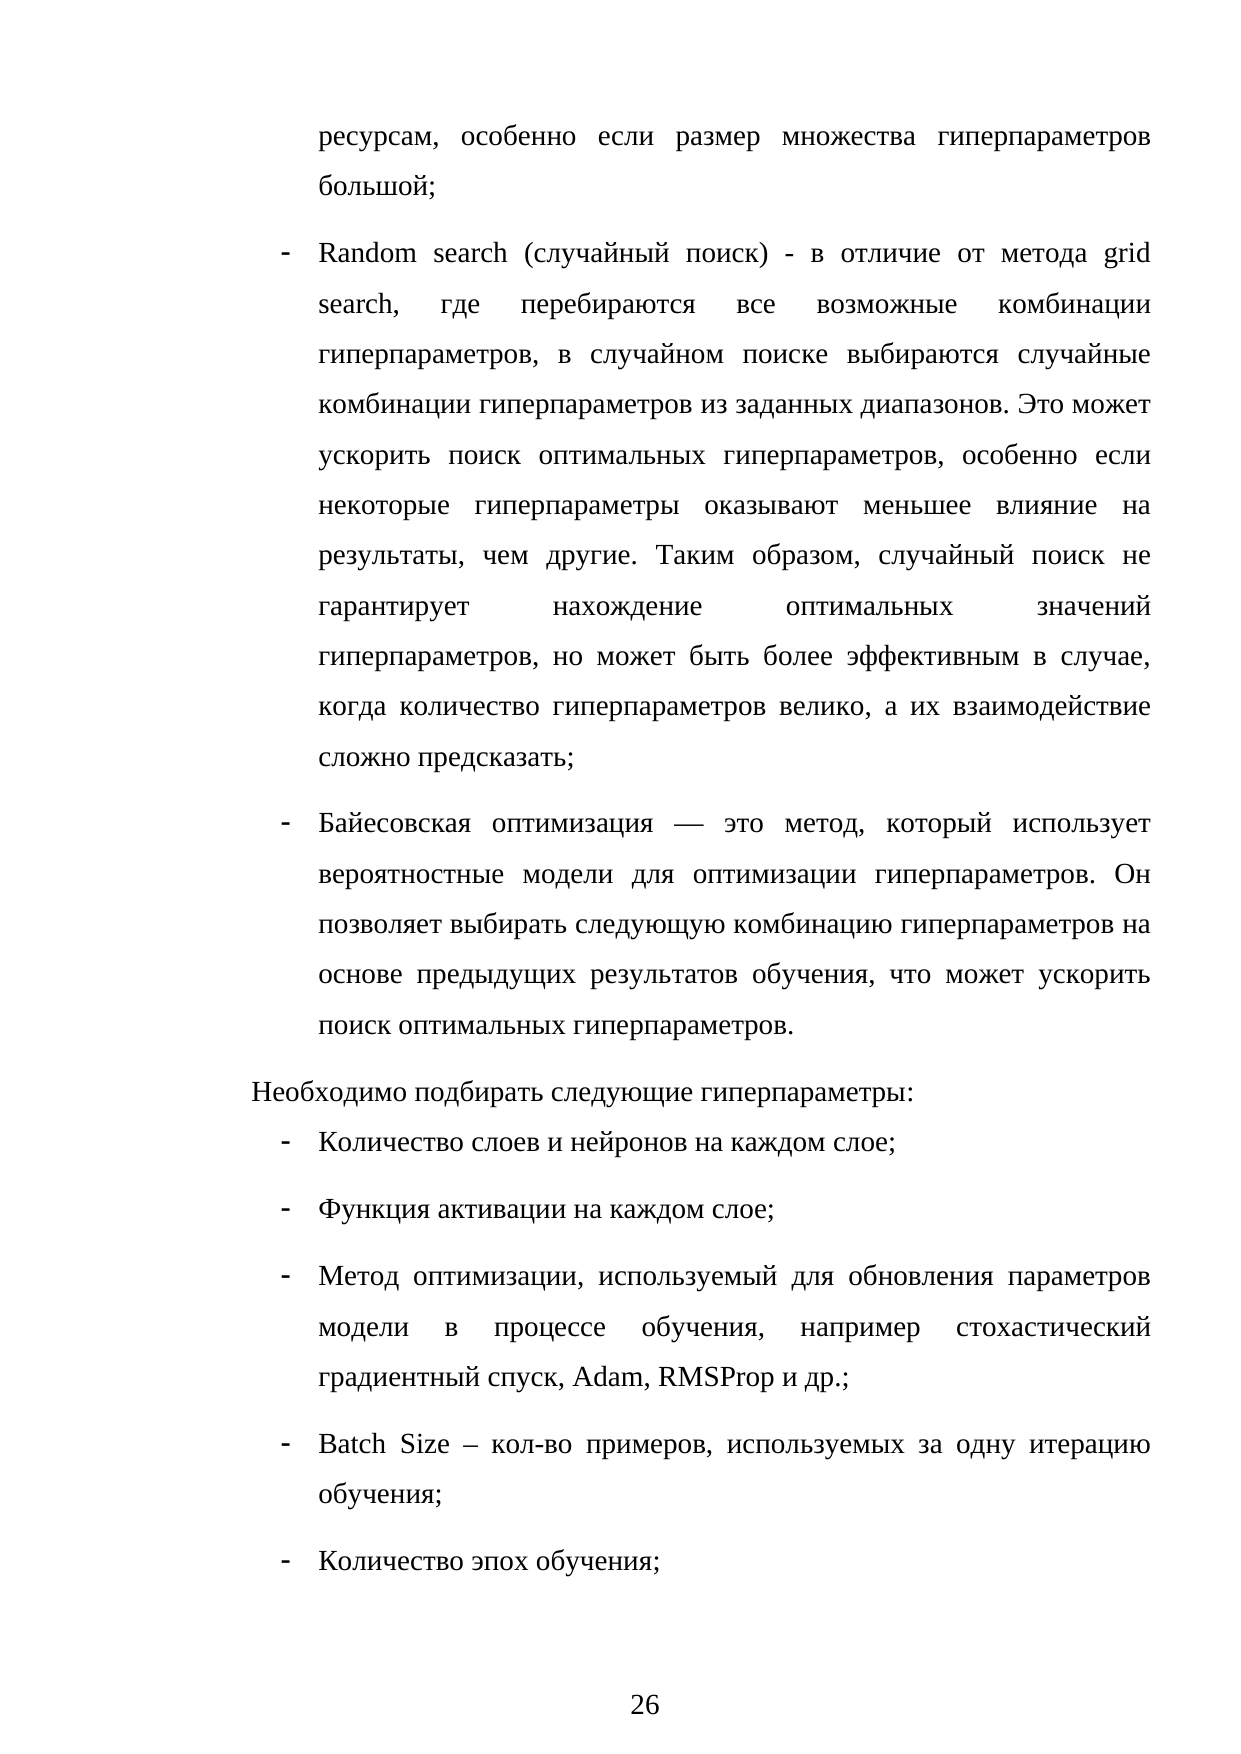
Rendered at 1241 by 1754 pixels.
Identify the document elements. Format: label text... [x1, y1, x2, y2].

list Количество эпох обучения; [281, 1543, 1152, 1577]
list Количество слоев и нейронов на каждом слое; [281, 1124, 1152, 1158]
list Функция активации на каждом слое; [281, 1191, 1152, 1225]
list Байесовская оптимизация — это метод, который использует вероятностные модели для оптимизации гиперпараметров. Он позволяет выбирать следующую комбинацию гиперпараметров на основе предыдущих результатов обучения, что может ускорить поиск оптимальных гиперпараметров. [281, 806, 1152, 1041]
list Метод оптимизации, используемый для обновления параметров модели в процессе обучения, например стохастический градиентный спуск, Adam, RMSProp и др.; [281, 1258, 1152, 1393]
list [281, 118, 1152, 202]
list Random search (случайный поиск) - в отличие от метода grid search, где перебираются все возможные комбинации гиперпараметров, в случайном поиске выбираются случайные комбинации гиперпараметров из заданных диапазонов. Это может ускорить поиск оптимальных гиперпараметров, особенно если некоторые гиперпараметры оказывают меньшее влияние на результаты, чем другие. Таким образом, случайный поиск не гарантирует нахождение оптимальных значений гиперпараметров, но может быть более эффективным в случае, когда количество гиперпараметров велико, а их взаимодействие сложно предсказать; [281, 235, 1152, 772]
list Batch Size – кол-во примеров, используемых за одну итерацию обучения; [281, 1426, 1152, 1510]
text Необходимо подбирать следующие гиперпараметры: [177, 1074, 1152, 1107]
